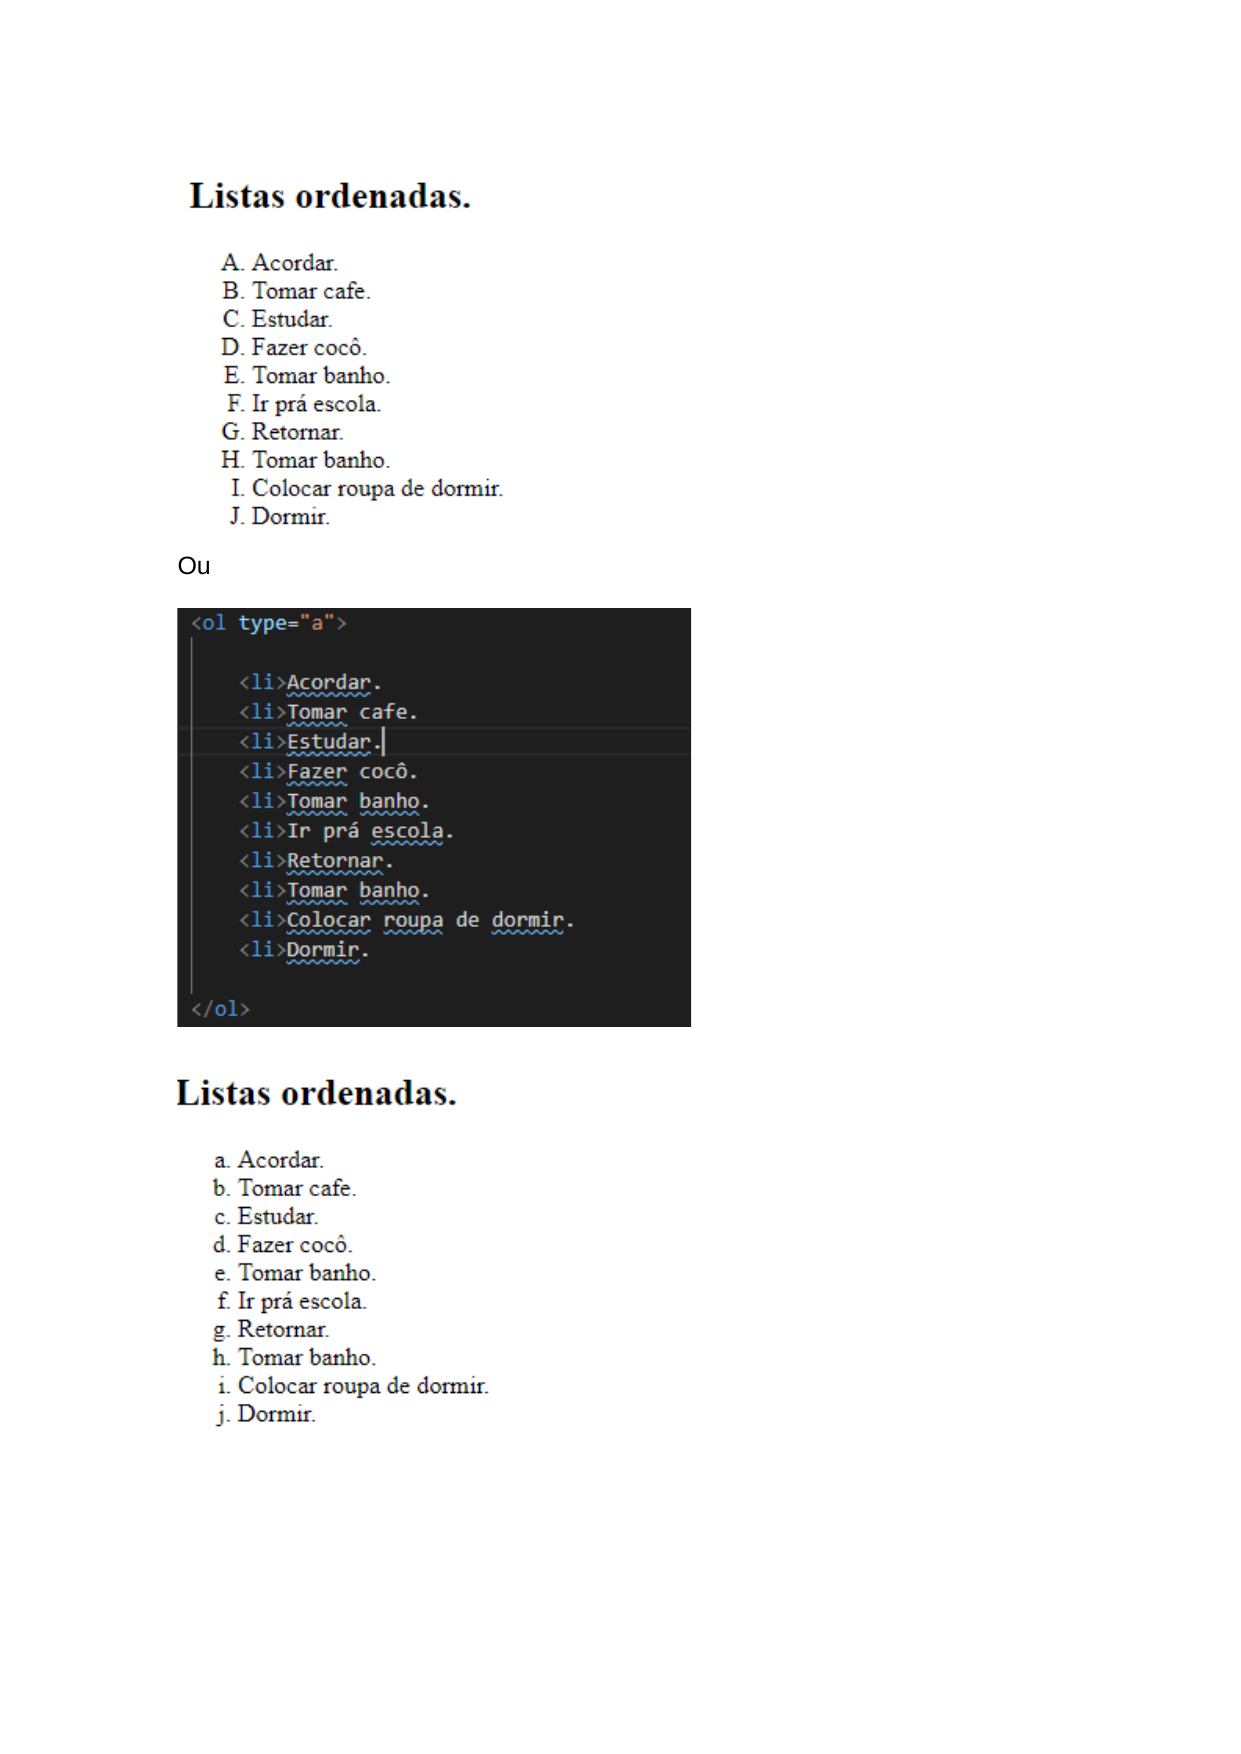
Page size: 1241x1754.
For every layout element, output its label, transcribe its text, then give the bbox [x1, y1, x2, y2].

text Ou [177, 551, 1063, 579]
picture [177, 608, 692, 1027]
picture [177, 1055, 548, 1450]
picture [177, 147, 564, 551]
